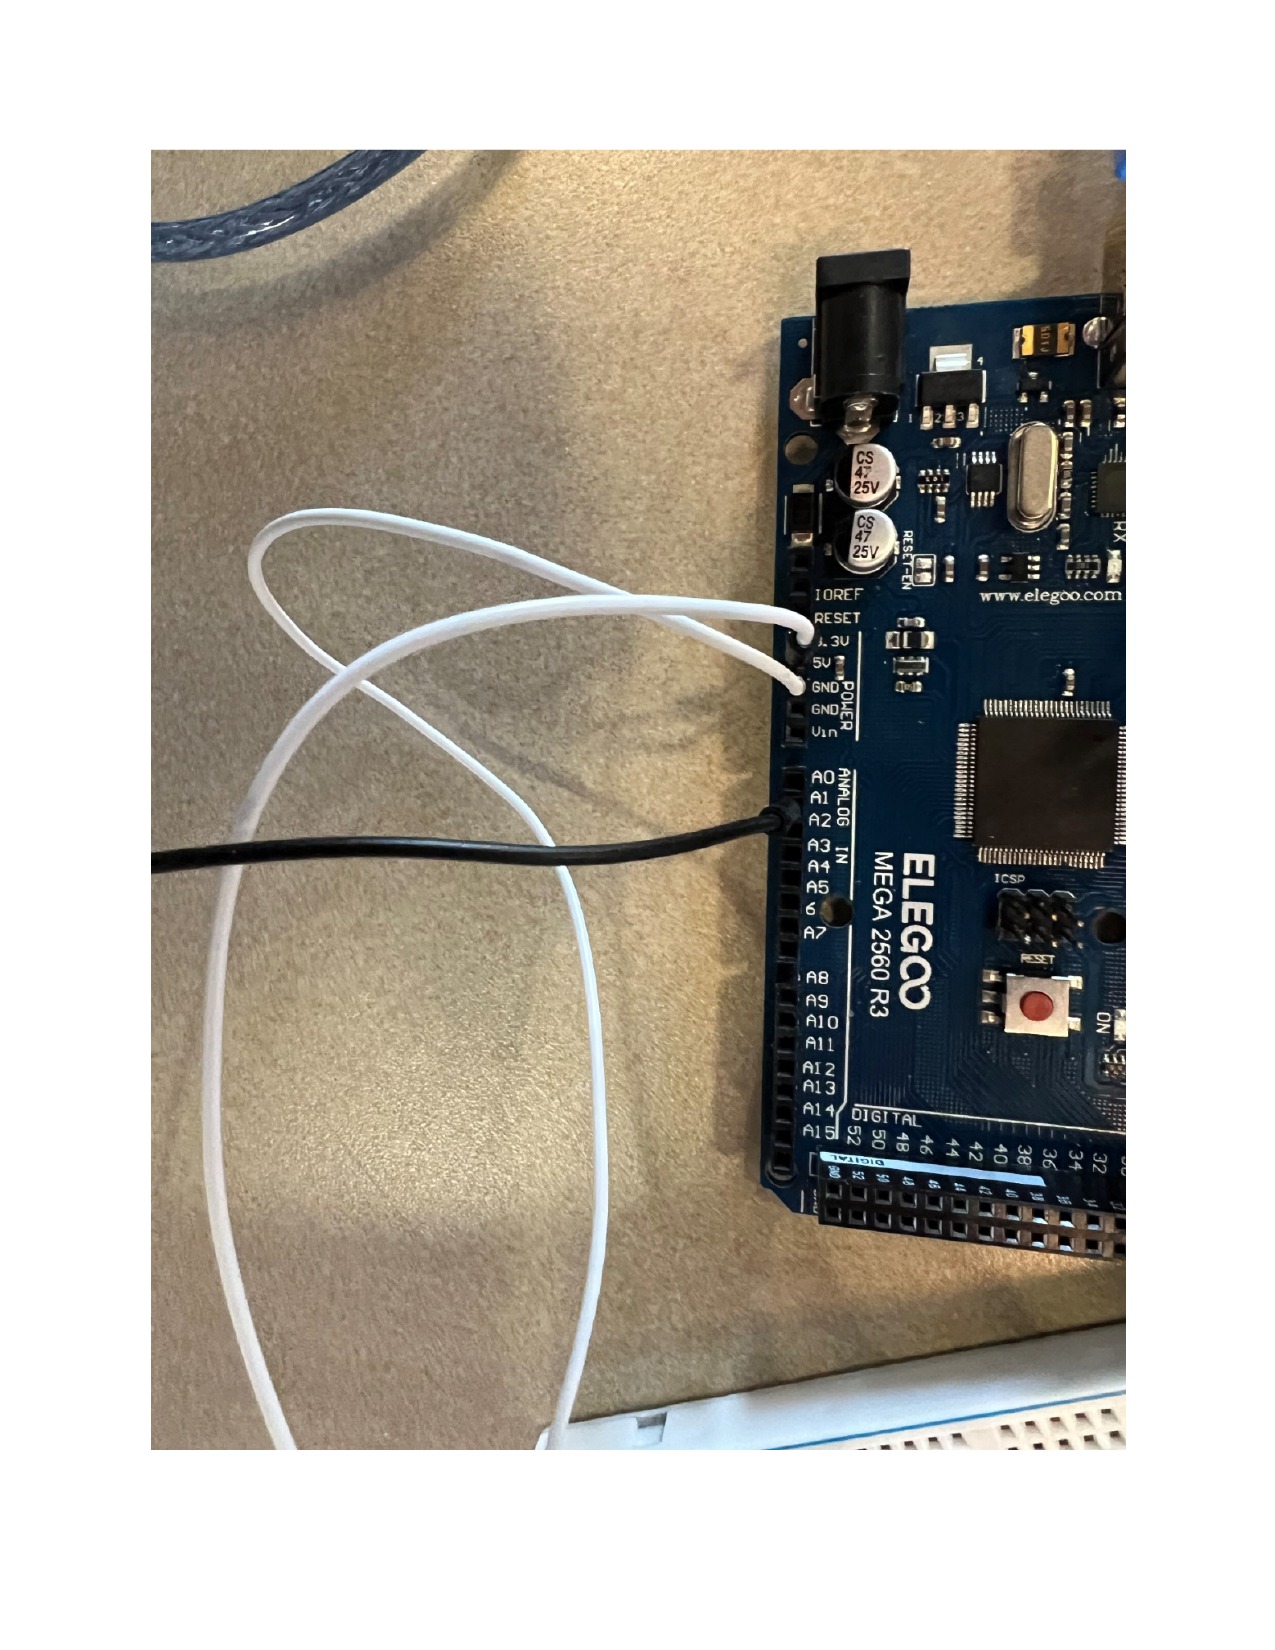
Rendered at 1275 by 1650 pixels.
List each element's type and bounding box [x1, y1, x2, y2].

picture [152, 151, 1126, 1448]
